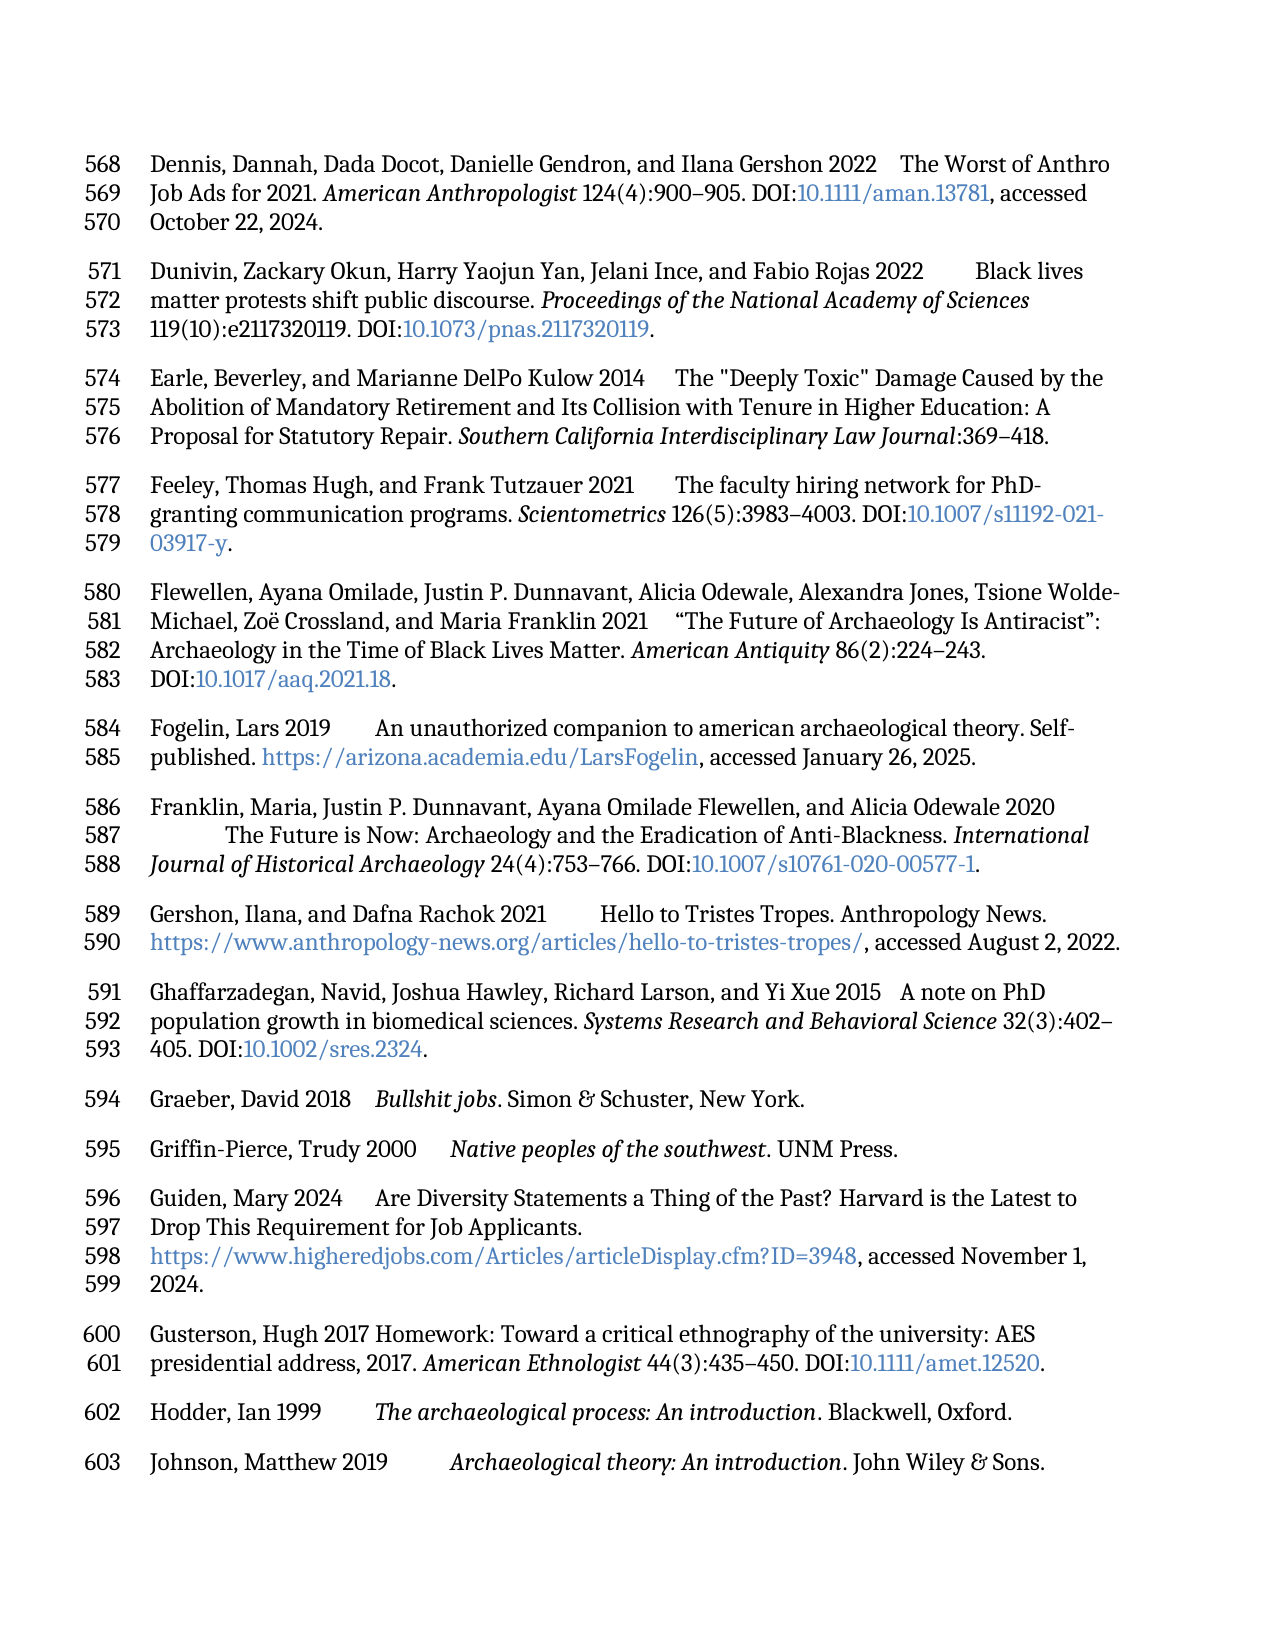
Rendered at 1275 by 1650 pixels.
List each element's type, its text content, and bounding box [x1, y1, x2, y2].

text Guiden, Mary 2024 Are Diversity Statements a Thing of the Past? Harvard is the Latest to Drop This Requirement for Job Applicants. https://www.higheredjobs.com/Articles/articleDisplay.cfm?ID=3948, accessed November 1, 2024. [150, 1184, 1125, 1299]
text Hodder, Ian 1999 The archaeological process: An introduction. Blackwell, Oxford. [150, 1398, 1125, 1427]
text Feeley, Thomas Hugh, and Frank Tutzauer 2021 The faculty hiring network for PhD-granting communication programs. Scientometrics 126(5):3983–4003. DOI:10.1007/s11192-021-03917-y. [150, 471, 1125, 557]
text Flewellen, Ayana Omilade, Justin P. Dunnavant, Alicia Odewale, Alexandra Jones, Tsione Wolde-Michael, Zoë Crossland, and Maria Franklin 2021 “The Future of Archaeology Is Antiracist”: Archaeology in the Time of Black Lives Matter. American Antiquity 86(2):224–243. DOI:10.1017/aaq.2021.18. [150, 578, 1125, 693]
text Gershon, Ilana, and Dafna Rachok 2021 Hello to Tristes Tropes. Anthropology News. https://www.anthropology-news.org/articles/hello-to-tristes-tropes/, accessed August 2, 2022. [150, 899, 1125, 957]
text Fogelin, Lars 2019 An unauthorized companion to american archaeological theory. Self-published. https://arizona.academia.edu/LarsFogelin, accessed January 26, 2025. [150, 714, 1125, 772]
text Graeber, David 2018 Bullshit jobs. Simon & Schuster, New York. [150, 1085, 1125, 1114]
text Dennis, Dannah, Dada Docot, Danielle Gendron, and Ilana Gershon 2022 The Worst of Anthro Job Ads for 2021. American Anthropologist 124(4):900–905. DOI:10.1111/aman.13781, accessed October 22, 2024. [150, 150, 1125, 236]
text Earle, Beverley, and Marianne DelPo Kulow 2014 The "Deeply Toxic" Damage Caused by the Abolition of Mandatory Retirement and Its Collision with Tenure in Higher Education: A Proposal for Statutory Repair. Southern California Interdisciplinary Law Journal:369–418. [150, 364, 1125, 450]
text Franklin, Maria, Justin P. Dunnavant, Ayana Omilade Flewellen, and Alicia Odewale 2020 The Future is Now: Archaeology and the Eradication of Anti-Blackness. International Journal of Historical Archaeology 24(4):753–766. DOI:10.1007/s10761-020-00577-1. [150, 792, 1125, 879]
text Gusterson, Hugh 2017 Homework: Toward a critical ethnography of the university: AES presidential address, 2017. American Ethnologist 44(3):435–450. DOI:10.1111/amet.12520. [150, 1320, 1125, 1377]
text Ghaffarzadegan, Navid, Joshua Hawley, Richard Larson, and Yi Xue 2015 A note on PhD population growth in biomedical sciences. Systems Research and Behavioral Science 32(3):402–405. DOI:10.1002/sres.2324. [150, 978, 1125, 1064]
text Griffin-Pierce, Trudy 2000 Native peoples of the southwest. UNM Press. [150, 1134, 1125, 1163]
text Johnson, Matthew 2019 Archaeological theory: An introduction. John Wiley & Sons. [150, 1448, 1125, 1477]
text Dunivin, Zackary Okun, Harry Yaojun Yan, Jelani Ince, and Fabio Rojas 2022 Black lives matter protests shift public discourse. Proceedings of the National Academy of Sciences 119(10):e2117320119. DOI:10.1073/pnas.2117320119. [150, 257, 1125, 343]
